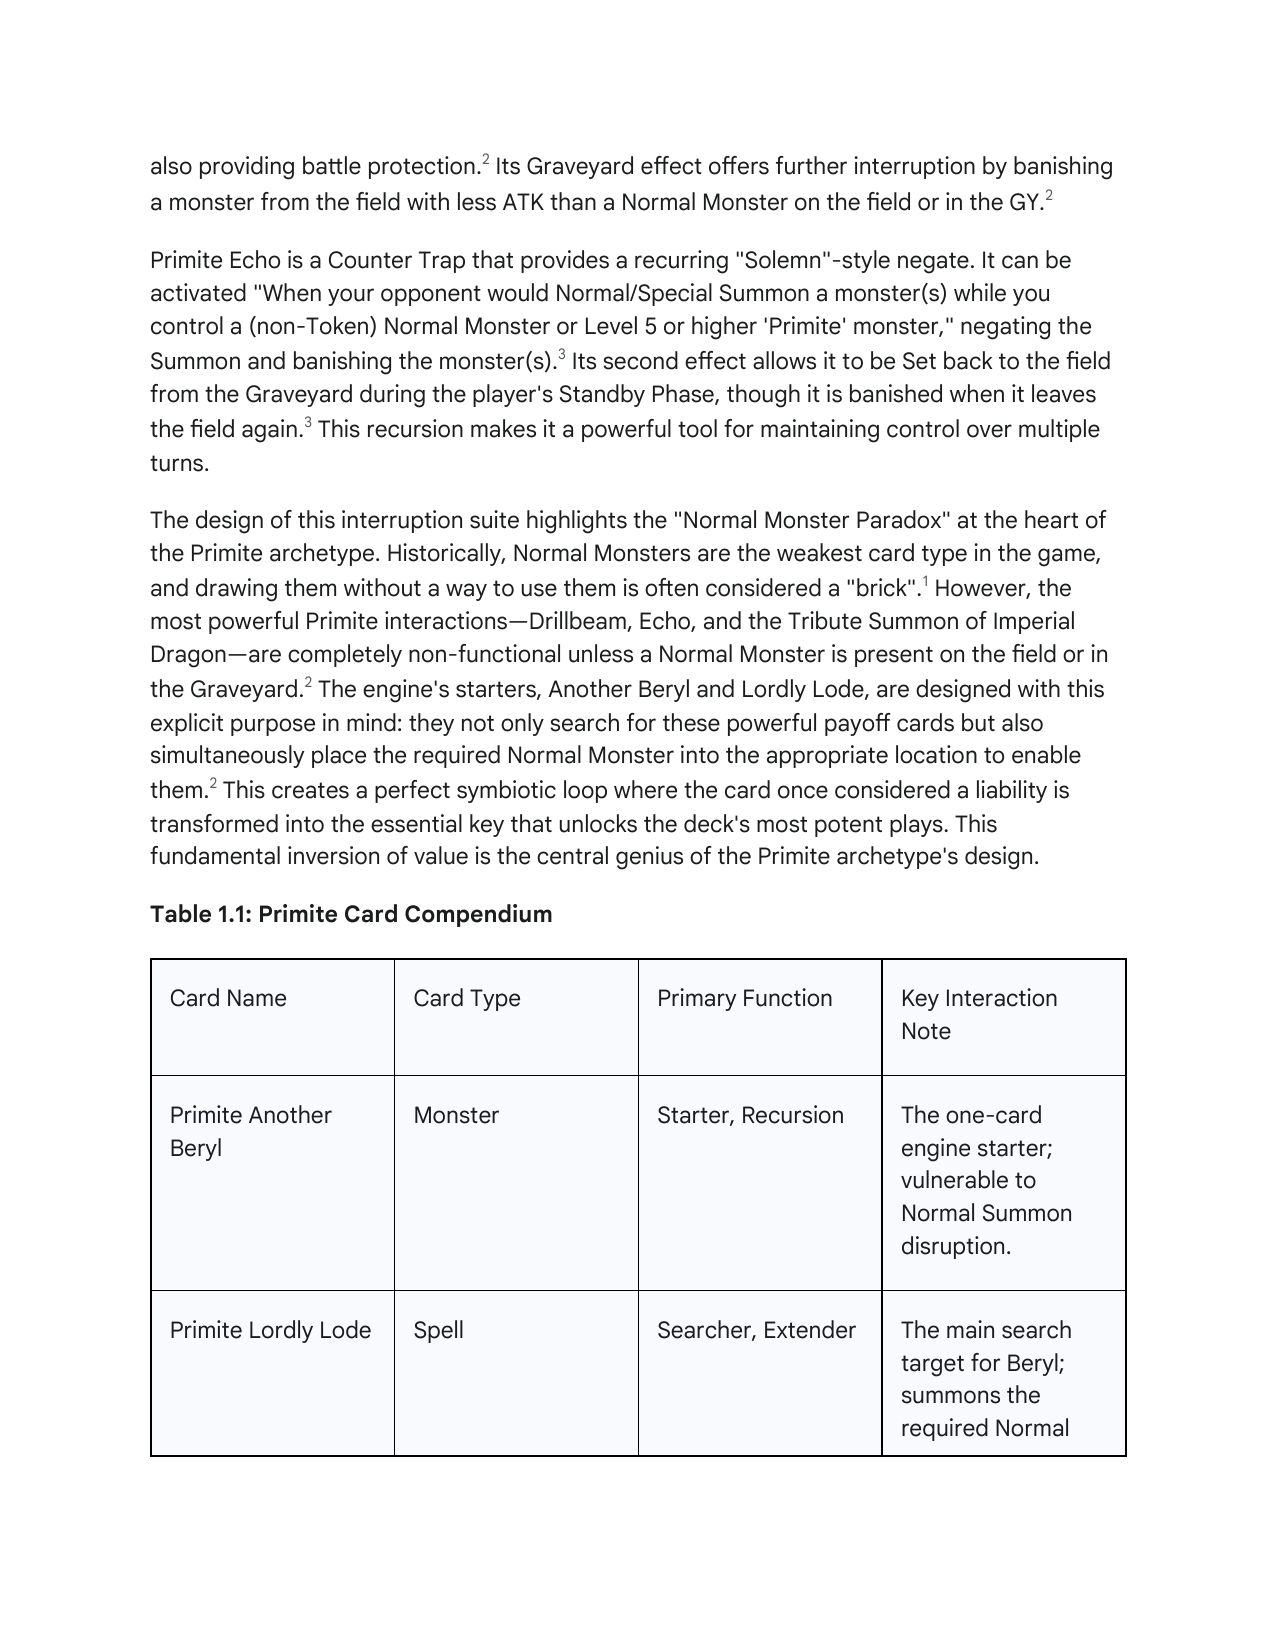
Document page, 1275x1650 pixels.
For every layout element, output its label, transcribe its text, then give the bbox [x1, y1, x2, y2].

text Primite Echo is a Counter Trap that provides a recurring "Solemn"-style negate. It can be activated "When your opponent would Normal/Special Summon a monster(s) while you control a (non-Token) Normal Monster or Level 5 or higher 'Primite' monster," negating the Summon and banishing the monster(s).3 Its second effect allows it to be Set back to the field from the Graveyard during the player's Standby Phase, though it is banished when it leaves the field again.3 This recursion makes it a powerful tool for maintaining control over multiple turns. [150, 246, 1125, 477]
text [150, 150, 1125, 217]
table_cell Monster [395, 1076, 638, 1289]
table_header Card Name [152, 960, 394, 1075]
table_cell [883, 1291, 1125, 1455]
table_cell Primite Another Beryl [152, 1076, 394, 1289]
table_header Key Interaction Note [883, 960, 1125, 1075]
table_header Card Type [395, 960, 638, 1075]
table_cell Spell [395, 1291, 638, 1455]
table_cell Starter, Recursion [639, 1076, 881, 1289]
text The design of this interruption suite highlights the "Normal Monster Paradox" at the heart of the Primite archetype. Historically, Normal Monsters are the weakest card type in the game, and drawing them without a way to use them is often considered a "brick".1 However, the most powerful Primite interactions—Drillbeam, Echo, and the Tribute Summon of Imperial Dragon—are completely non-functional unless a Normal Monster is present on the field or in the Graveyard.2 The engine's starters, Another Beryl and Lordly Lode, are designed with this explicit purpose in mind: they not only search for these powerful payoff cards but also simultaneously place the required Normal Monster into the appropriate location to enable them.2 This creates a perfect symbiotic loop where the card once considered a liability is transformed into the essential key that unlocks the deck's most potent plays. This fundamental inversion of value is the central genius of the Primite archetype's design. [150, 506, 1125, 871]
table_cell Searcher, Extender [639, 1291, 881, 1455]
text Table 1.1: Primite Card Compendium [150, 900, 1125, 929]
table_header Primary Function [639, 960, 881, 1075]
table_cell Primite Lordly Lode [152, 1291, 394, 1455]
table_cell The one-card engine starter; vulnerable to Normal Summon disruption. [883, 1076, 1125, 1289]
